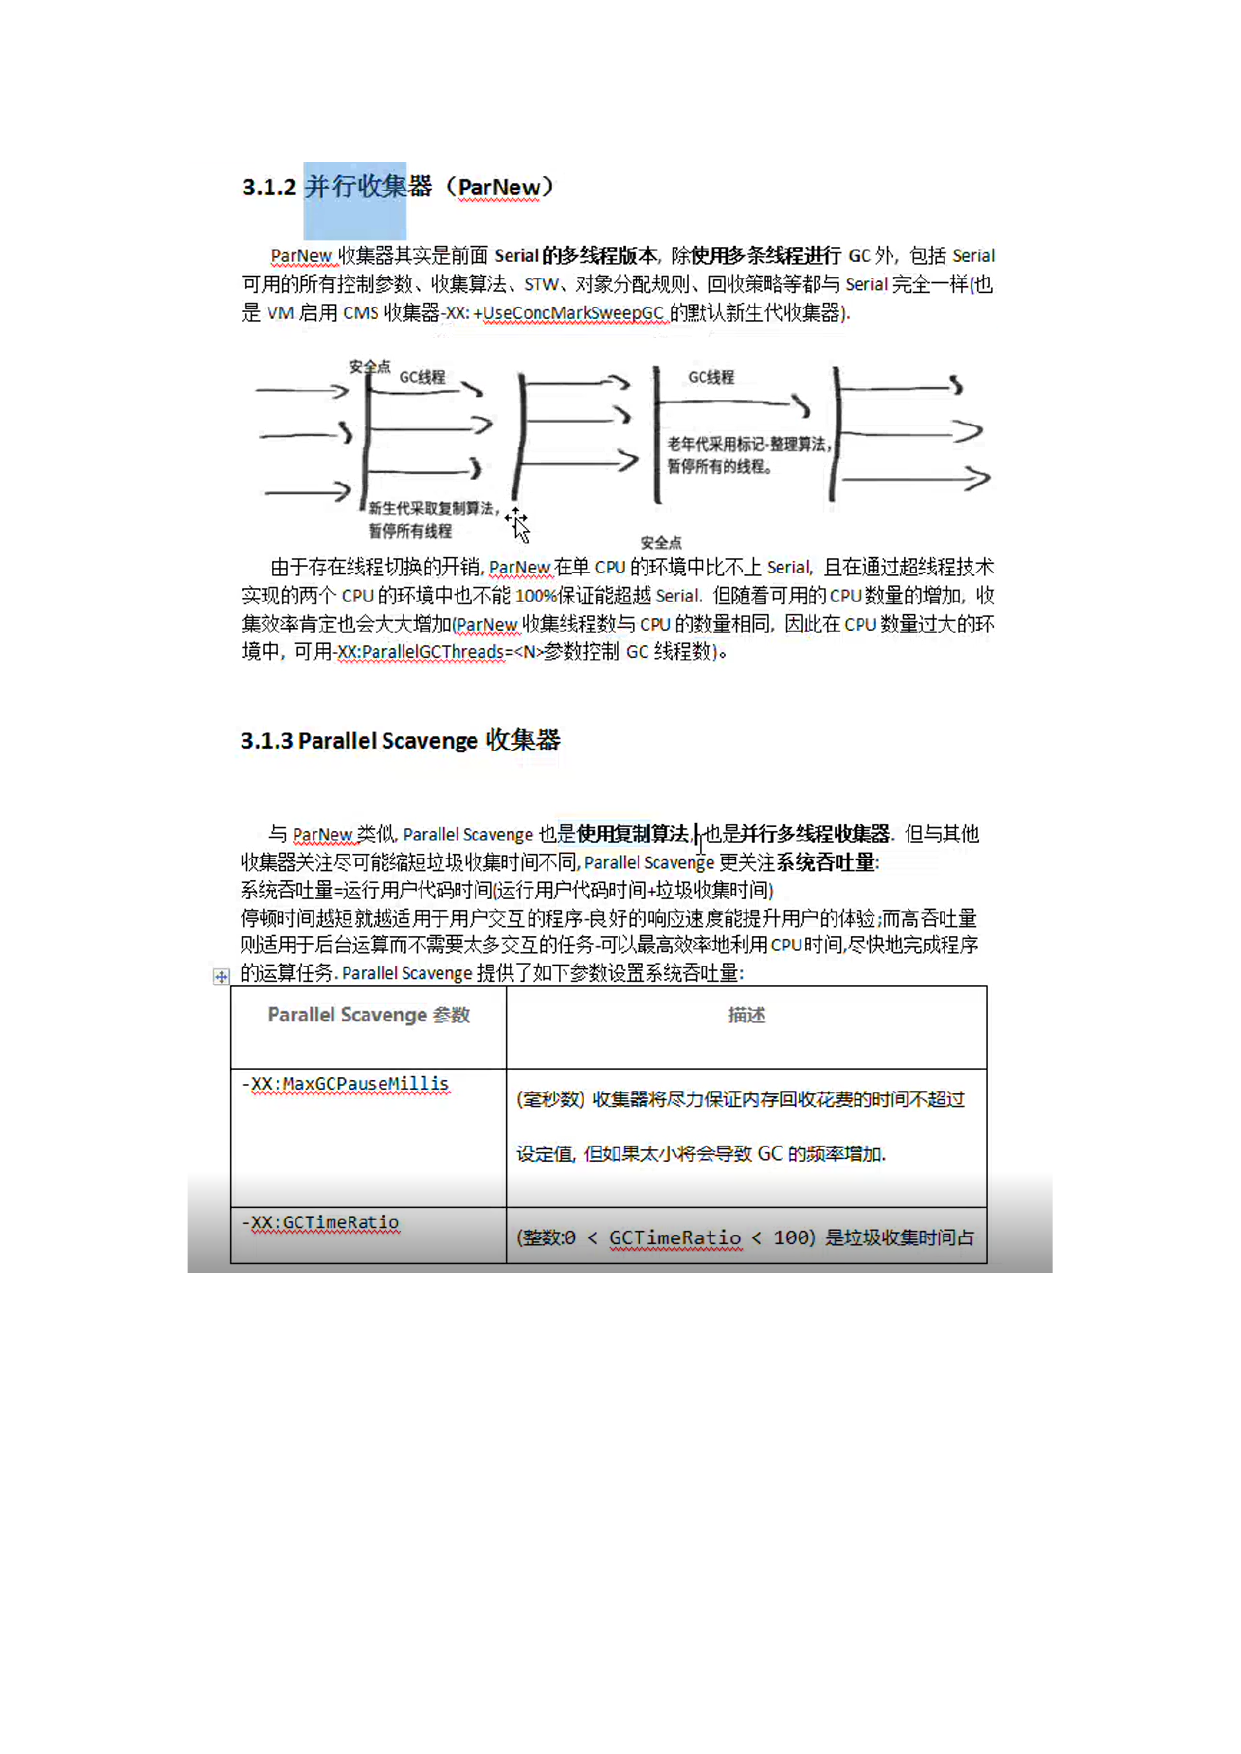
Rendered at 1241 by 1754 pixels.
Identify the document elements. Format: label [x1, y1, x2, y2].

picture [187, 714, 1053, 1273]
picture [187, 162, 1053, 690]
